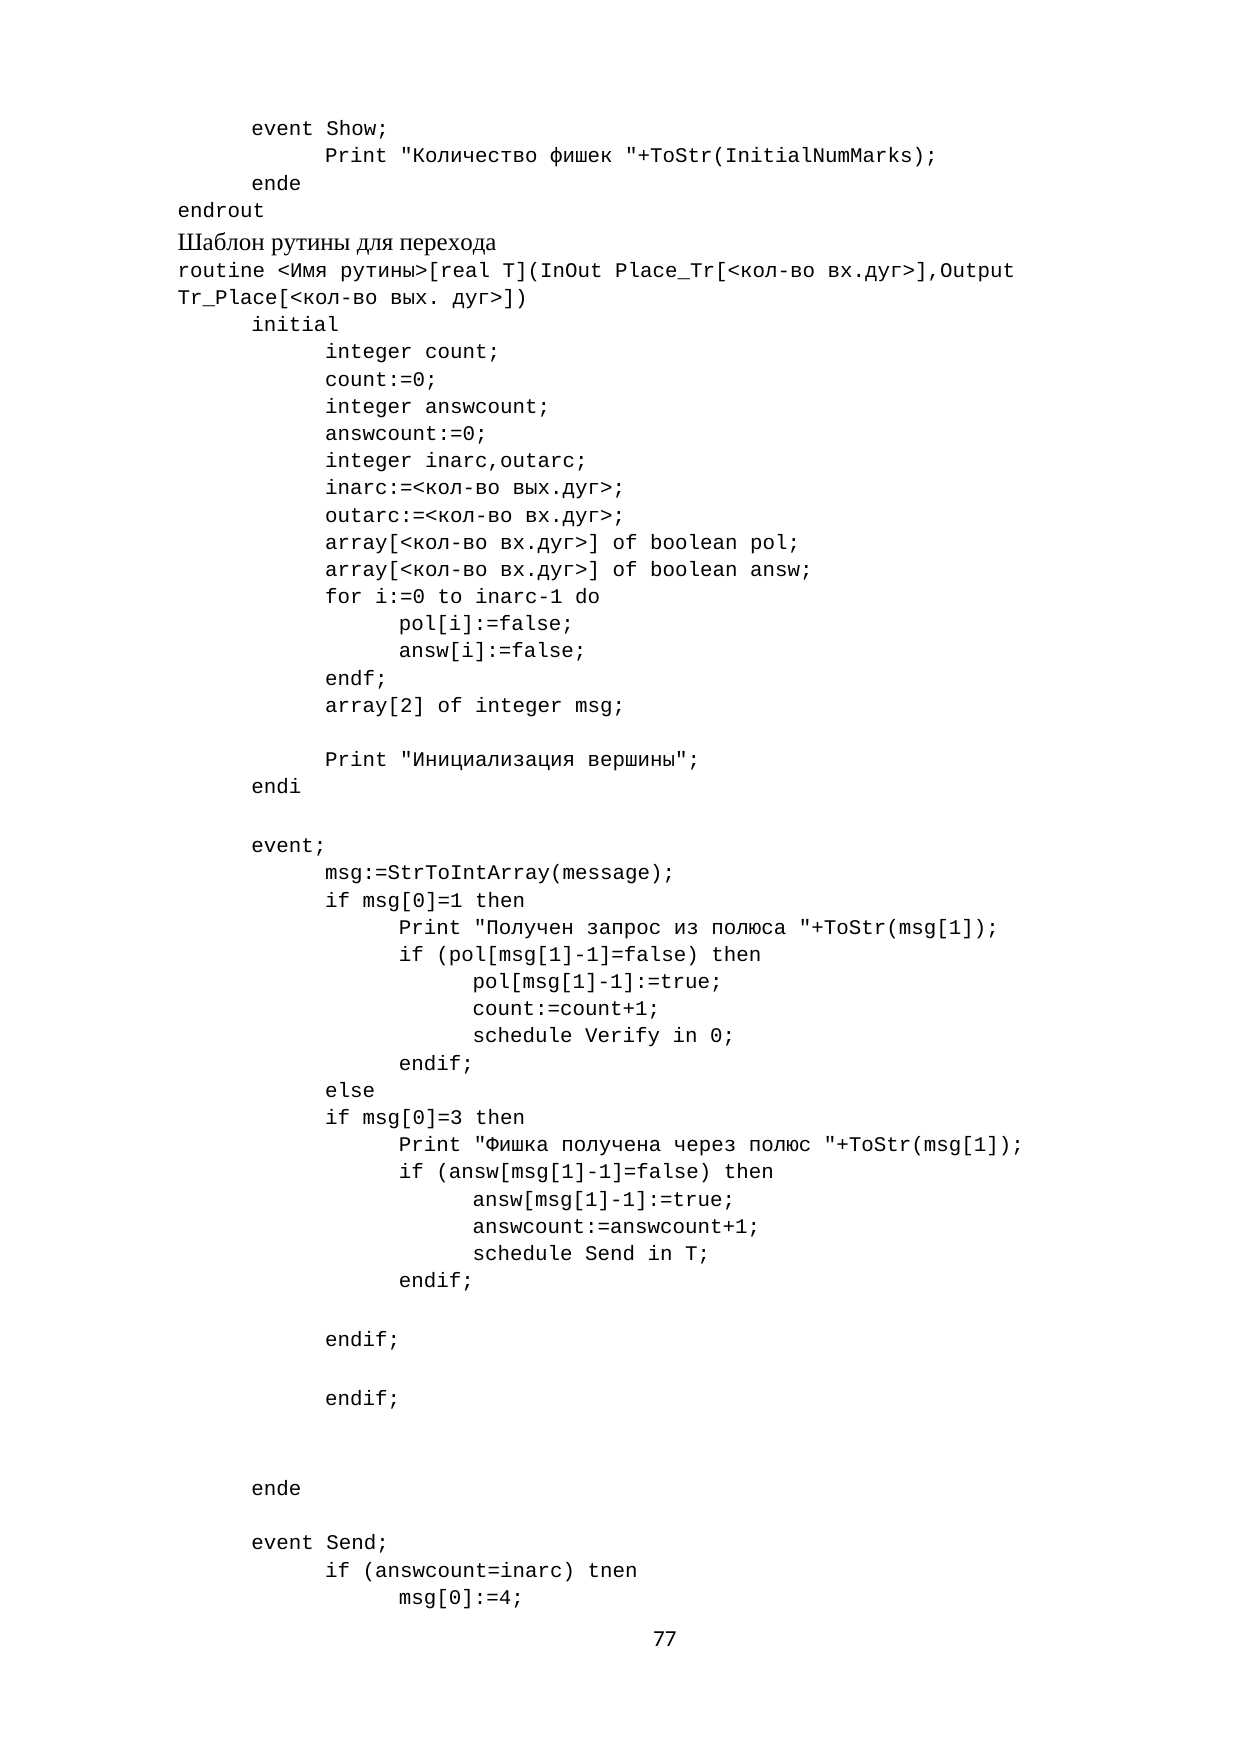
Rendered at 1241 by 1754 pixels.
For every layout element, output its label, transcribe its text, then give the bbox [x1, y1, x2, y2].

text Print "Получен запрос из полюса "+ToStr(msg[1]); [177, 917, 1152, 940]
text Print "Фишка получена через полюс "+ToStr(msg[1]); [177, 1134, 1152, 1158]
text event Send; [177, 1532, 1152, 1556]
text integer answcount; [177, 396, 1152, 419]
text integer count; [177, 341, 1152, 365]
text schedule Verify in 0; [177, 1026, 1152, 1049]
text endif; [177, 1053, 1152, 1076]
text if (pol[msg[1]-1]=false) then [177, 944, 1152, 968]
text for i:=0 to inarc-1 do [177, 586, 1152, 610]
text initial [177, 314, 1152, 338]
text schedule Send in T; [177, 1243, 1152, 1267]
text Шаблон рутины для перехода [177, 227, 1152, 256]
text if (answcount=inarc) tnen [177, 1559, 1152, 1583]
text if msg[0]=3 then [177, 1107, 1152, 1131]
text endi [177, 776, 1152, 800]
text routine <Имя рутины>[real T](InOut Place_Tr[<кол-во вх.дуг>],Output Tr_Place[<кол-во вых. дуг>]) [177, 260, 1152, 311]
text else [177, 1080, 1152, 1103]
text pol[i]:=false; [177, 613, 1152, 637]
text msg:=StrToIntArray(message); [177, 862, 1152, 886]
text answcount:=0; [177, 423, 1152, 447]
text if (answ[msg[1]-1]=false) then [177, 1161, 1152, 1185]
text msg[0]:=4; [177, 1587, 1152, 1610]
text inarc:=<кол-во вых.дуг>; [177, 477, 1152, 501]
text event; [177, 835, 1152, 859]
text Print "Количество фишек "+ToStr(InitialNumMarks); [177, 145, 1152, 169]
text count:=0; [177, 369, 1152, 392]
text endif; [177, 1329, 1152, 1353]
text array[<кол-во вх.дуг>] of boolean pol; [177, 532, 1152, 555]
text ende [177, 172, 1152, 196]
text answcount:=answcount+1; [177, 1216, 1152, 1239]
text array[<кол-во вх.дуг>] of boolean answ; [177, 559, 1152, 583]
text count:=count+1; [177, 998, 1152, 1022]
text answ[i]:=false; [177, 641, 1152, 664]
text array[2] of integer msg; [177, 695, 1152, 718]
text if msg[0]=1 then [177, 889, 1152, 913]
text integer inarc,outarc; [177, 450, 1152, 474]
text pol[msg[1]-1]:=true; [177, 971, 1152, 995]
text answ[msg[1]-1]:=true; [177, 1189, 1152, 1212]
text endf; [177, 668, 1152, 691]
text Print "Инициализация вершины"; [177, 749, 1152, 773]
text outarc:=<кол-во вх.дуг>; [177, 504, 1152, 528]
text endif; [177, 1388, 1152, 1411]
text endif; [177, 1270, 1152, 1294]
text event Show; [177, 118, 1152, 142]
text ende [177, 1478, 1152, 1502]
text endrout [177, 200, 1152, 223]
